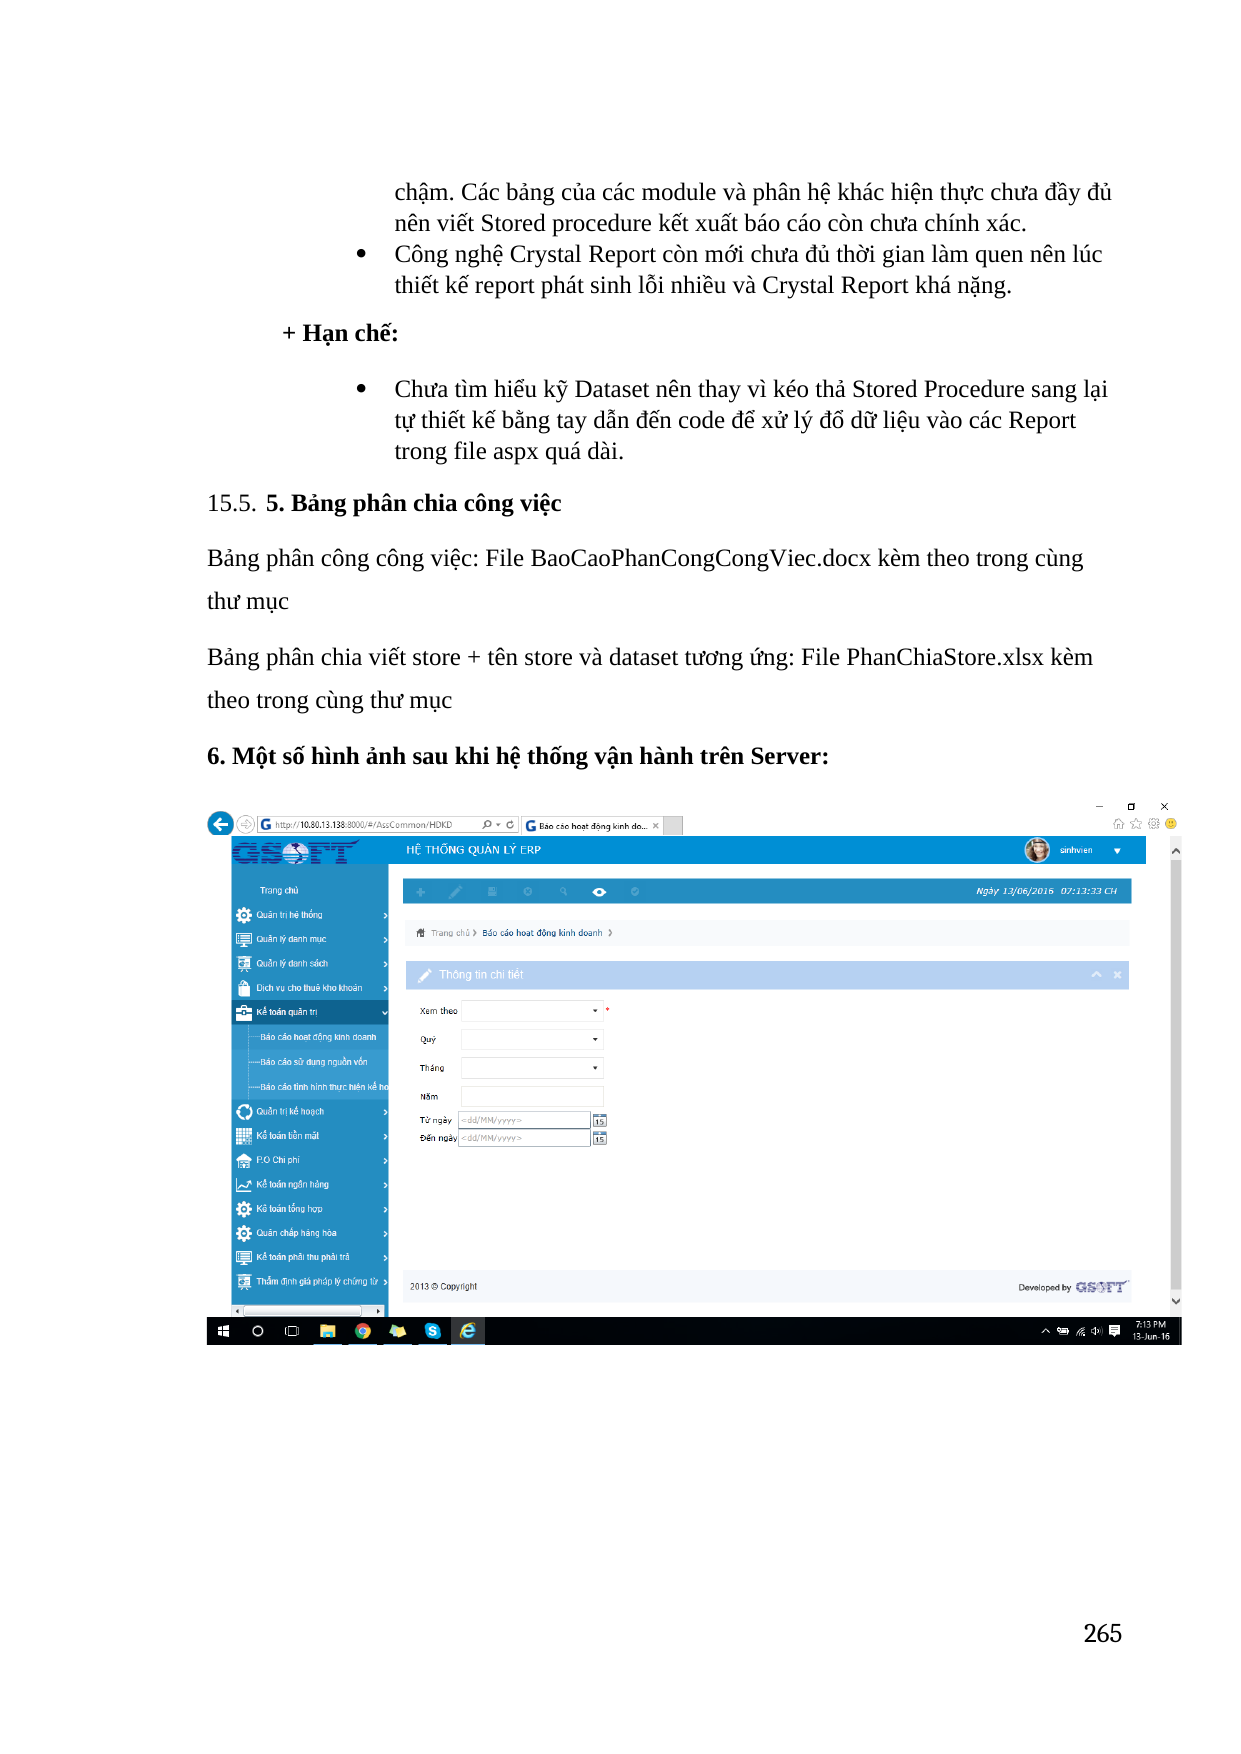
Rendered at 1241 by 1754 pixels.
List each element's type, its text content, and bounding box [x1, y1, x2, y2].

picture [206, 796, 1182, 1345]
text 6. Một số hình ảnh sau khi hệ thống vận hành trên Server: [207, 741, 1122, 769]
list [357, 177, 1122, 237]
subtitle 5. Bảng phân chia công việc [207, 488, 1122, 516]
text Bảng phân công công việc: File BaoCaoPhanCongCongViec.docx kèm theo trong cùng thư mục [207, 543, 1122, 615]
text + Hạn chế: [282, 318, 1122, 347]
text Bảng phân chia viết store + tên store và dataset tương ứng: File PhanChiaStore.xlsx kèm theo trong cùng thư mục [207, 642, 1122, 714]
list Công nghệ Crystal Report còn mới chưa đủ thời gian làm quen nên lúc thiết kế report phát sinh lỗi nhiều và Crystal Report khá nặng. [357, 239, 1122, 299]
list Chưa tìm hiểu kỹ Dataset nên thay vì kéo thả Stored Procedure sang lại tự thiết kế bằng tay dẫn đến code để xử lý đổ dữ liệu vào các Report trong file aspx quá dài. [357, 374, 1122, 464]
